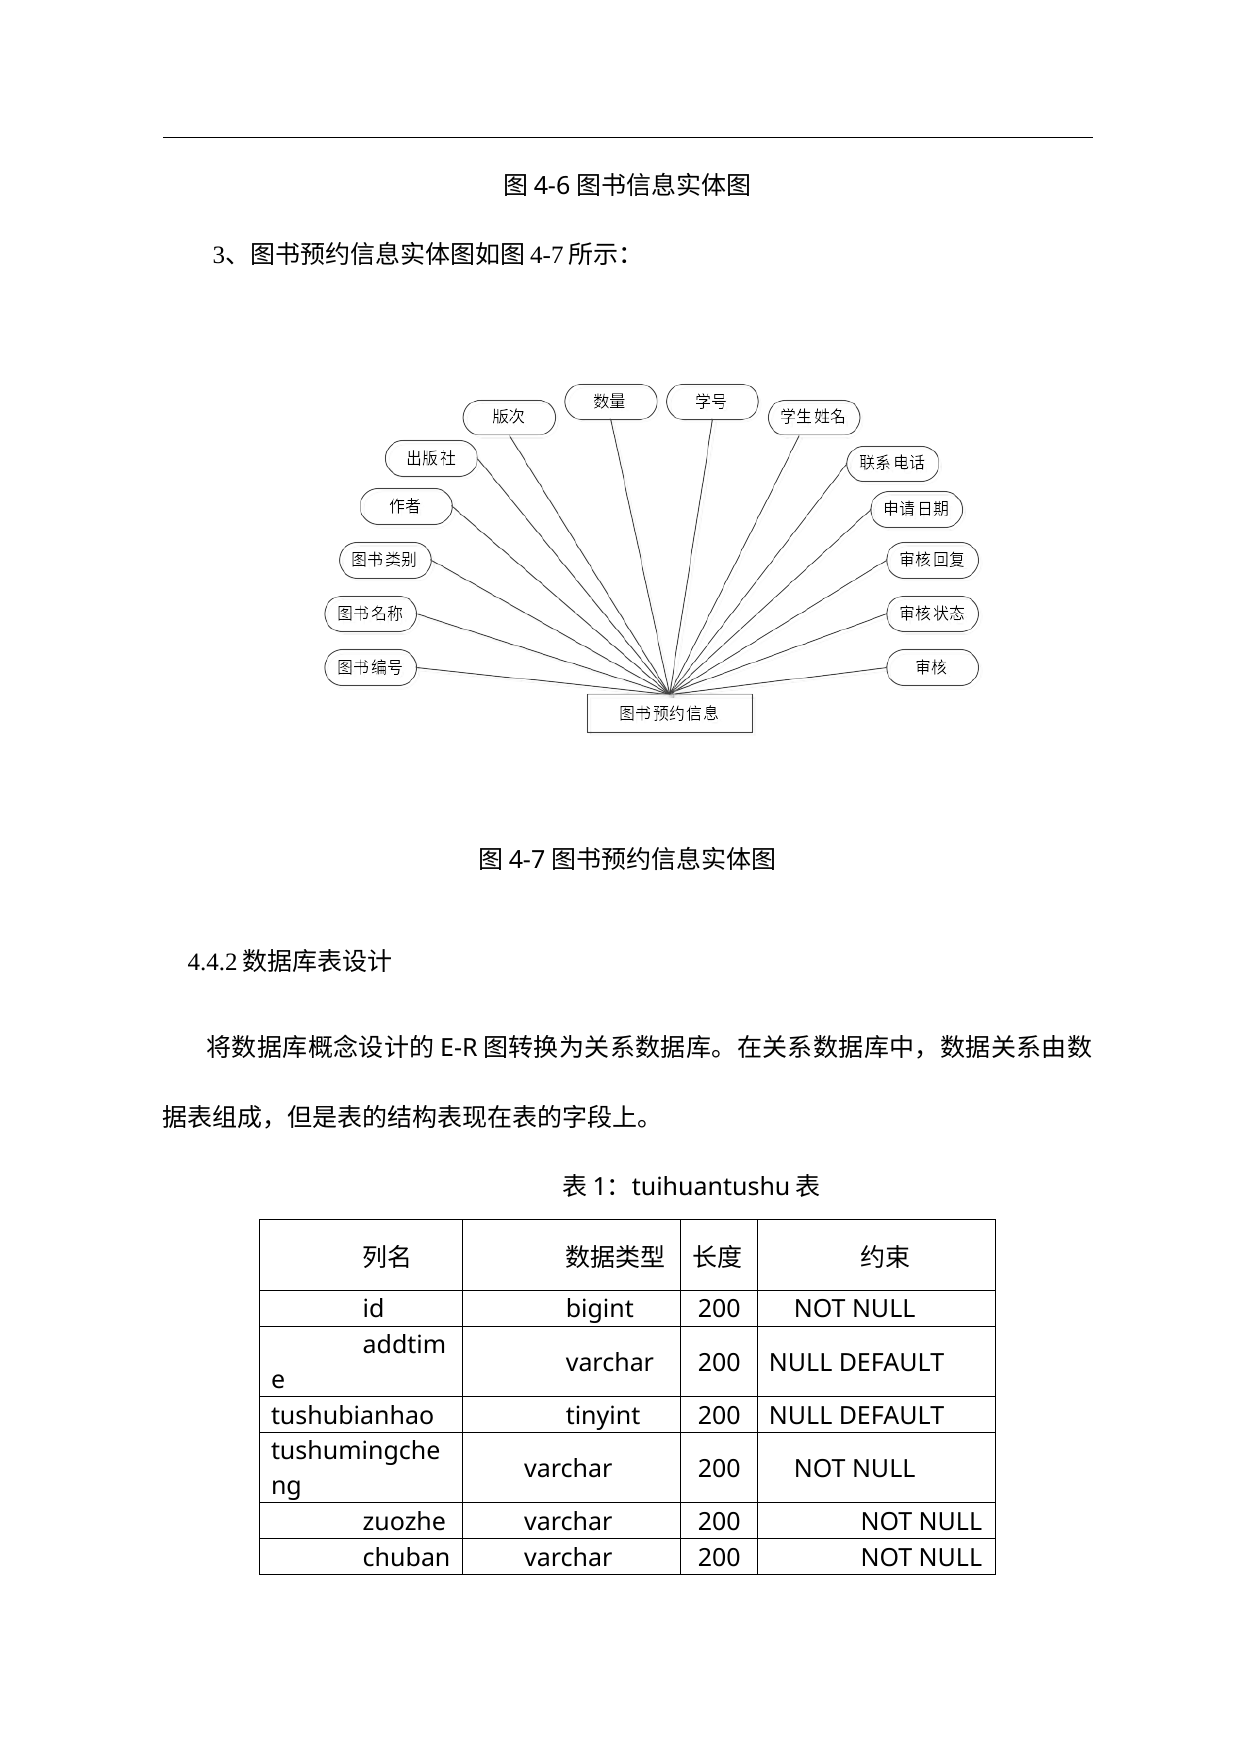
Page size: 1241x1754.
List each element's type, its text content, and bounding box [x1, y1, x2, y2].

table_cell 200 [681, 1503, 757, 1538]
table_header 数据类型 [463, 1220, 680, 1290]
table_header 长度 [681, 1220, 757, 1290]
table_cell varchar [463, 1433, 680, 1502]
text 图4-7 图书预约信息实体图 [162, 822, 1093, 892]
table_cell NOT NULL [758, 1291, 995, 1326]
table_cell tinyint [463, 1397, 680, 1432]
table_cell varchar [463, 1327, 680, 1396]
table_cell 200 [681, 1397, 757, 1432]
table_cell 200 [681, 1327, 757, 1396]
table_header 约束 [758, 1220, 995, 1290]
table_cell 200 [681, 1539, 757, 1573]
table_cell 200 [681, 1291, 757, 1326]
table_cell bigint [463, 1291, 680, 1326]
text 图4-6 图书信息实体图 [162, 148, 1093, 218]
table_cell NULL DEFAULT [758, 1327, 995, 1396]
table_cell NOT NULL [758, 1433, 995, 1502]
table_cell chubanshe [260, 1539, 462, 1573]
table_cell 200 [681, 1433, 757, 1502]
table_cell zuozhe [260, 1503, 462, 1538]
text 3、图书预约信息实体图如图4-7所示： [162, 218, 1093, 287]
text 将数据库概念设计的E-R图转换为关系数据库。在关系数据库中，数据关系由数据表组成，但是表的结构表现在表的字段上。 [162, 1011, 1093, 1150]
table_cell NOT NULL [758, 1539, 995, 1573]
table_cell tushumingcheng [260, 1433, 462, 1502]
table_cell NOT NULL [758, 1503, 995, 1538]
table_cell addtime [260, 1327, 462, 1396]
table_cell tushubianhao [260, 1397, 462, 1432]
table_cell varchar [463, 1503, 680, 1538]
text 表1：tuihuantushu表 [162, 1150, 1093, 1219]
table_cell varchar [463, 1539, 680, 1573]
table_cell NULL DEFAULT [758, 1397, 995, 1432]
table_header 列名 [260, 1220, 462, 1290]
table_cell id [260, 1291, 462, 1326]
subtitle 4.4.2数据库表设计 [162, 925, 1093, 994]
